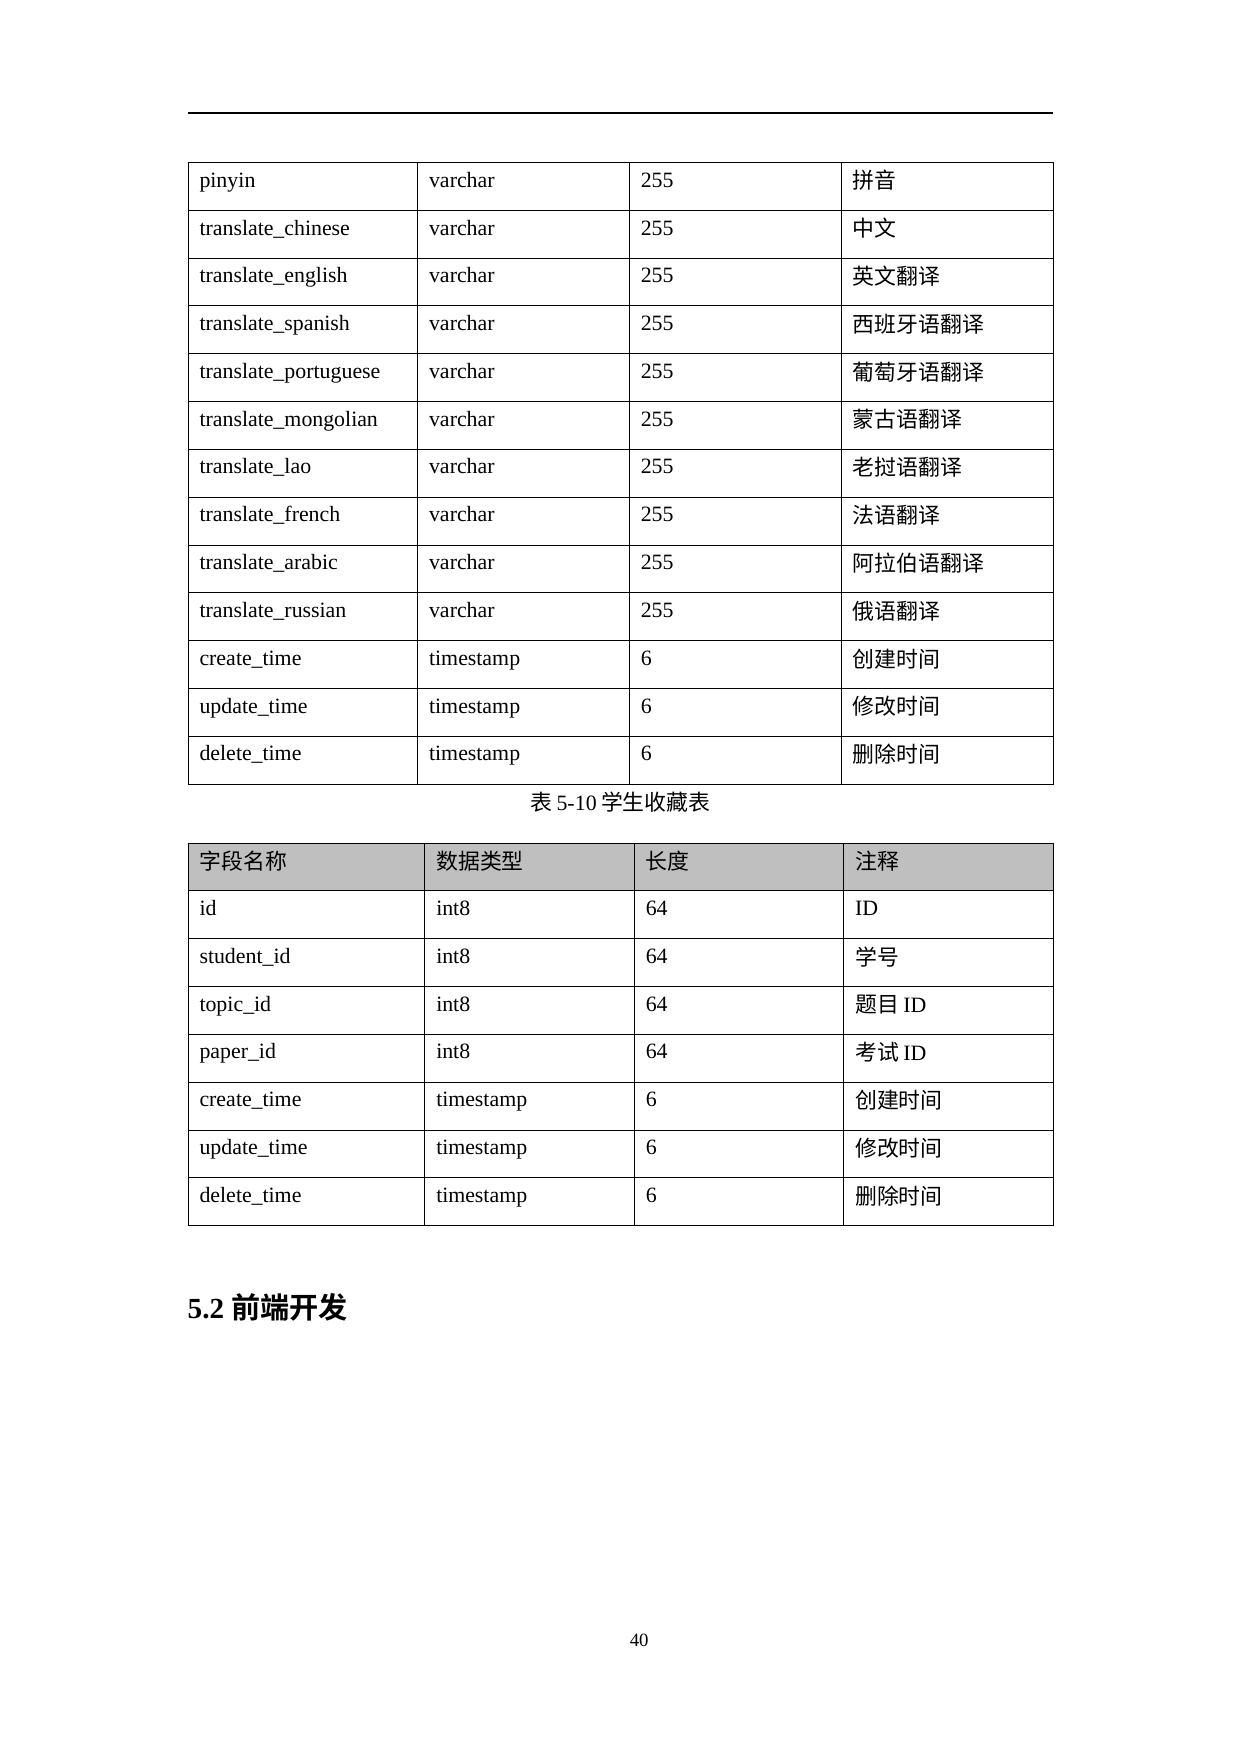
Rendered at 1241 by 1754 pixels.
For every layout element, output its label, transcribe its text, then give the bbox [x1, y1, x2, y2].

table_cell translate_mongolian [189, 402, 417, 449]
table_cell 6 [630, 737, 841, 783]
table_cell varchar [418, 593, 629, 640]
table_cell timestamp [425, 1178, 634, 1225]
table_cell id [189, 891, 424, 938]
table_cell varchar [418, 546, 629, 592]
table_cell 255 [630, 211, 841, 258]
table_cell pinyin [189, 163, 417, 210]
table_cell translate_spanish [189, 306, 417, 353]
table_cell paper_id [189, 1035, 424, 1082]
table_cell timestamp [425, 1131, 634, 1177]
table_cell translate_russian [189, 593, 417, 640]
table_cell timestamp [418, 737, 629, 783]
table_cell varchar [418, 259, 629, 305]
table_cell translate_arabic [189, 546, 417, 592]
table_cell 255 [630, 306, 841, 353]
table_cell 删除时间 [844, 1178, 1053, 1225]
table_cell 255 [630, 498, 841, 544]
table_cell varchar [418, 306, 629, 353]
table_cell 西班牙语翻译 [842, 306, 1053, 353]
table_cell 创建时间 [842, 641, 1053, 688]
table_cell int8 [425, 891, 634, 938]
table_cell 拼音 [842, 163, 1053, 210]
table_cell student_id [189, 939, 424, 986]
table_cell update_time [189, 689, 417, 736]
table_cell 修改时间 [844, 1131, 1053, 1177]
table_cell 学号 [844, 939, 1053, 986]
table_cell create_time [189, 641, 417, 688]
table_cell ID [844, 891, 1053, 938]
table_cell delete_time [189, 1178, 424, 1225]
table_cell varchar [418, 211, 629, 258]
table_cell 255 [630, 593, 841, 640]
table_cell update_time [189, 1131, 424, 1177]
table_cell 255 [630, 402, 841, 449]
table_header 长度 [635, 844, 843, 890]
table_cell 蒙古语翻译 [842, 402, 1053, 449]
table_header 字段名称 [189, 844, 424, 890]
table_cell 删除时间 [842, 737, 1053, 783]
table_cell translate_portuguese [189, 354, 417, 401]
table_cell translate_french [189, 498, 417, 544]
table_cell 255 [630, 163, 841, 210]
table_cell 修改时间 [842, 689, 1053, 736]
table_cell create_time [189, 1083, 424, 1129]
table_cell 6 [635, 1083, 843, 1129]
table_cell varchar [418, 450, 629, 497]
table_cell 葡萄牙语翻译 [842, 354, 1053, 401]
subtitle 5.2 前端开发 [187, 1273, 1053, 1338]
table_cell 64 [635, 987, 843, 1034]
text 表5-10学生收藏表 [187, 785, 1053, 817]
table_cell varchar [418, 163, 629, 210]
table_cell 6 [635, 1131, 843, 1177]
table_cell translate_lao [189, 450, 417, 497]
table_cell int8 [425, 1035, 634, 1082]
table_cell 6 [630, 641, 841, 688]
table_cell varchar [418, 498, 629, 544]
table_cell int8 [425, 987, 634, 1034]
table_cell int8 [425, 939, 634, 986]
table_cell 6 [630, 689, 841, 736]
table_cell 法语翻译 [842, 498, 1053, 544]
table_cell varchar [418, 402, 629, 449]
table_header 注释 [844, 844, 1053, 890]
table_cell 中文 [842, 211, 1053, 258]
table_cell timestamp [425, 1083, 634, 1129]
table_cell 题目ID [844, 987, 1053, 1034]
table_cell 6 [635, 1178, 843, 1225]
table_cell 255 [630, 450, 841, 497]
table_header 数据类型 [425, 844, 634, 890]
table_cell 255 [630, 354, 841, 401]
table_cell 255 [630, 259, 841, 305]
table_cell 老挝语翻译 [842, 450, 1053, 497]
table_cell 创建时间 [844, 1083, 1053, 1129]
table_cell translate_chinese [189, 211, 417, 258]
table_cell 阿拉伯语翻译 [842, 546, 1053, 592]
table_cell 英文翻译 [842, 259, 1053, 305]
table_cell 俄语翻译 [842, 593, 1053, 640]
table_cell varchar [418, 354, 629, 401]
table_cell 64 [635, 891, 843, 938]
table_cell timestamp [418, 641, 629, 688]
table_cell topic_id [189, 987, 424, 1034]
table_cell 考试ID [844, 1035, 1053, 1082]
table_cell timestamp [418, 689, 629, 736]
table_cell 64 [635, 1035, 843, 1082]
table_cell 255 [630, 546, 841, 592]
table_cell translate_english [189, 259, 417, 305]
table_cell 64 [635, 939, 843, 986]
table_cell delete_time [189, 737, 417, 783]
